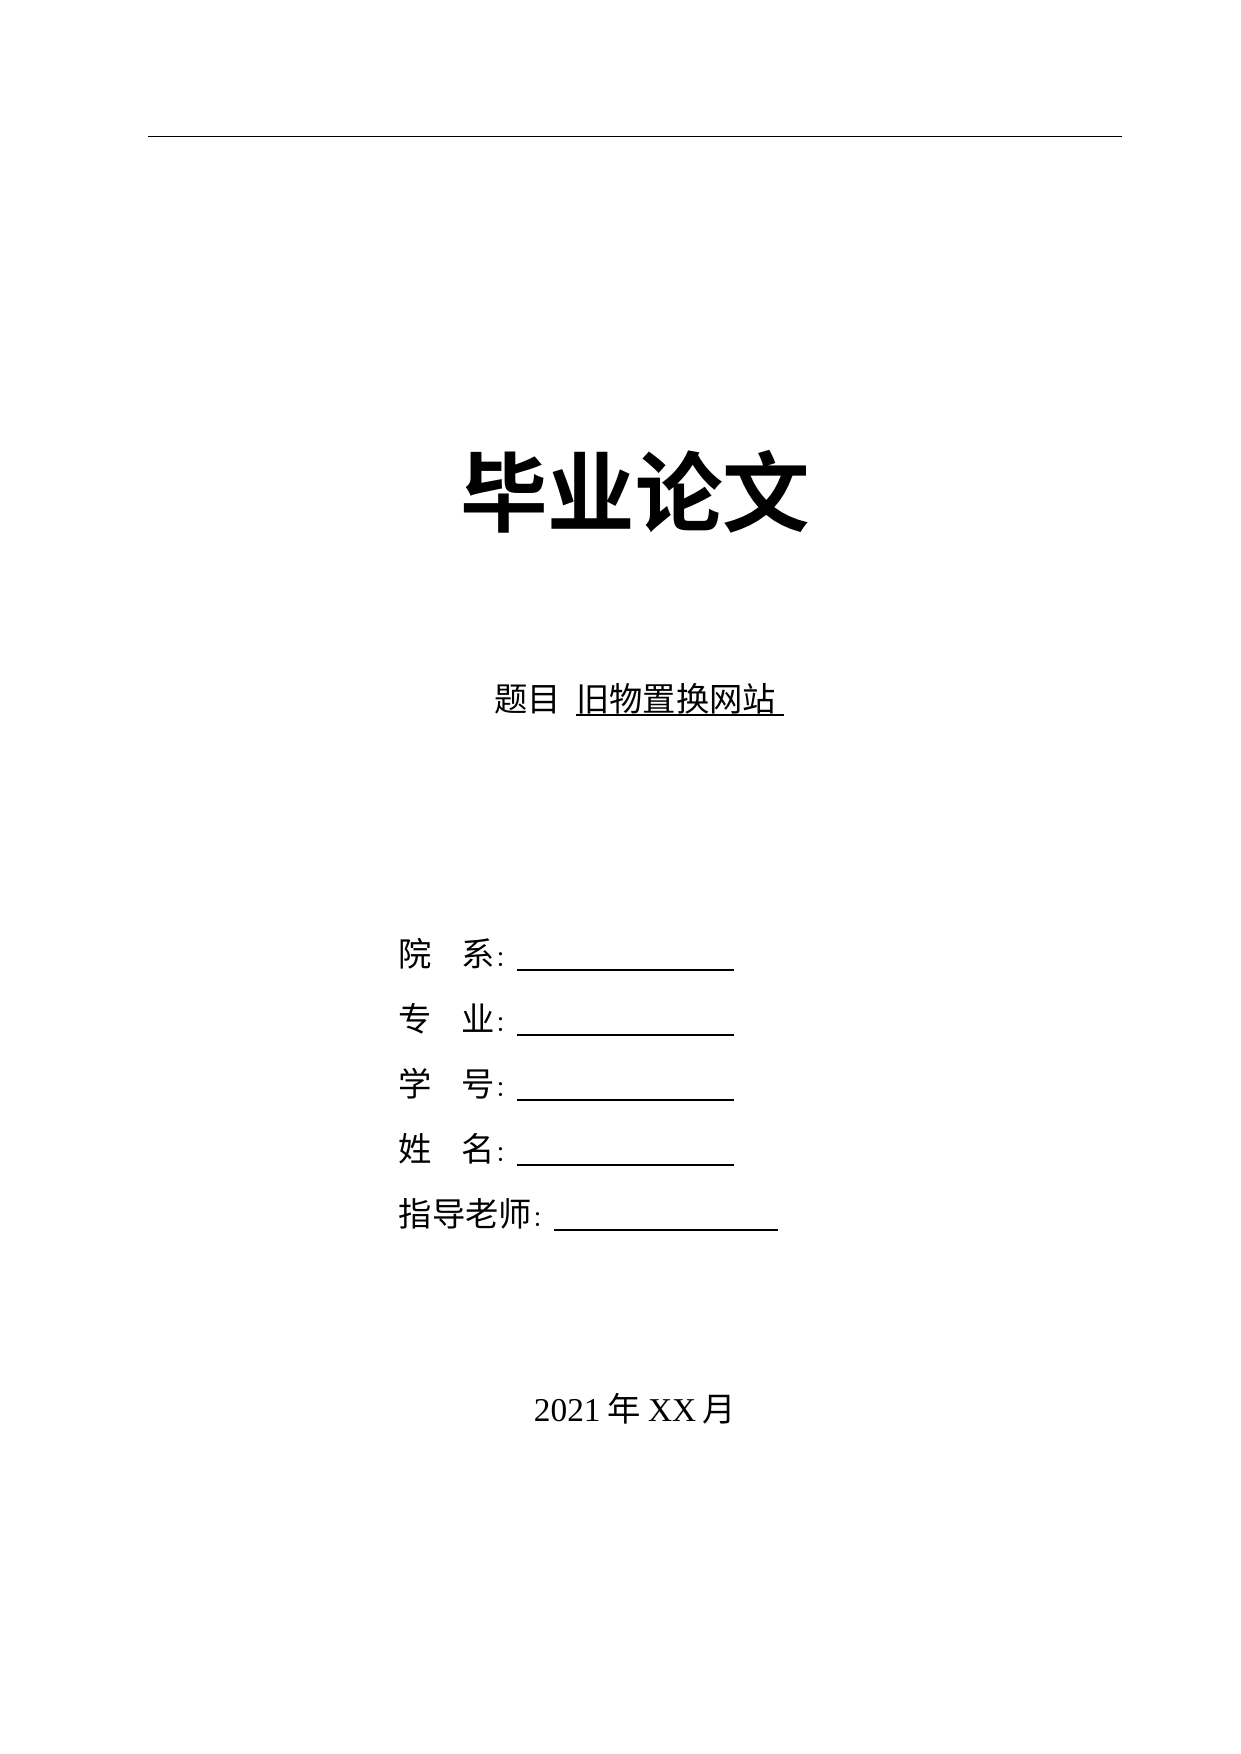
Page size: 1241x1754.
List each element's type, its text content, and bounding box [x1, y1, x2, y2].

text 姓 名： [148, 1114, 1122, 1179]
text 2021年 XX月 [148, 1374, 1122, 1439]
text 学 号： [148, 1049, 1122, 1114]
text 毕业论文 [148, 422, 1122, 552]
text 指导老师： [148, 1179, 1122, 1244]
text 院 系： [148, 919, 1122, 984]
text 专 业： [148, 984, 1122, 1049]
text 题目 旧物置换网站 [148, 664, 1122, 729]
